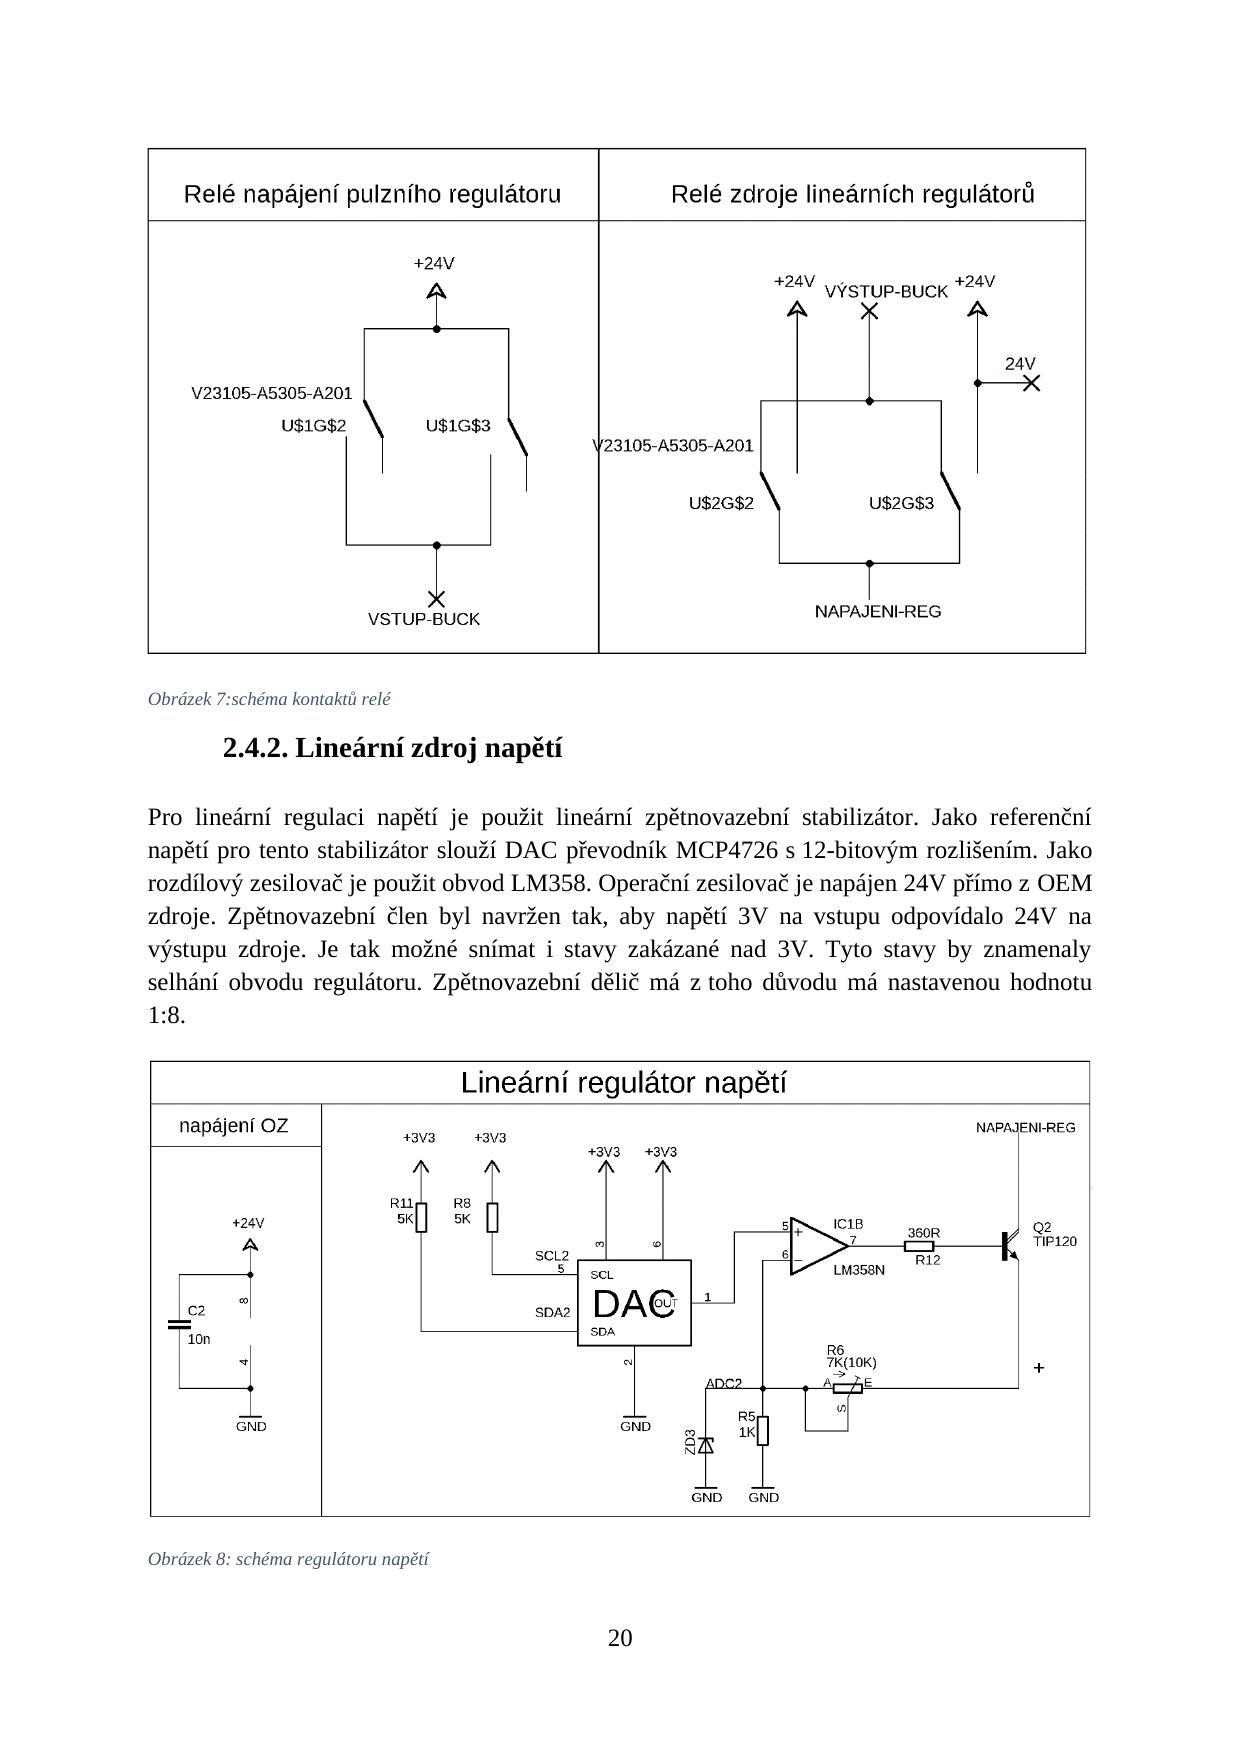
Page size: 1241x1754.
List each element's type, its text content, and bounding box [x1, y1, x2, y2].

text Pro lineární regulaci napětí je použit lineární zpětnovazební stabilizátor. Jako referenční napětí pro tento stabilizátor slouží DAC převodník MCP4726 s 12-bitovým rozlišením. Jako rozdílový zesilovač je použit obvod LM358. Operační zesilovač je napájen 24V přímo z OEM zdroje. Zpětnovazební člen byl navržen tak, aby napětí 3V na vstupu odpovídalo 24V na výstupu zdroje. Je tak možné snímat i stavy zakázané nad 3V. Tyto stavy by znamenaly selhání obvodu regulátoru. Zpětnovazební dělič má z toho důvodu má nastavenou hodnotu 1:8. [148, 802, 1093, 1029]
picture [147, 147, 1092, 659]
text Obrázek 7:schéma kontaktů relé [148, 688, 1093, 709]
subtitle Lineární zdroj napětí [223, 730, 1093, 764]
picture [147, 1058, 1092, 1519]
text Obrázek 8: schéma regulátoru napětí [148, 1548, 1093, 1569]
